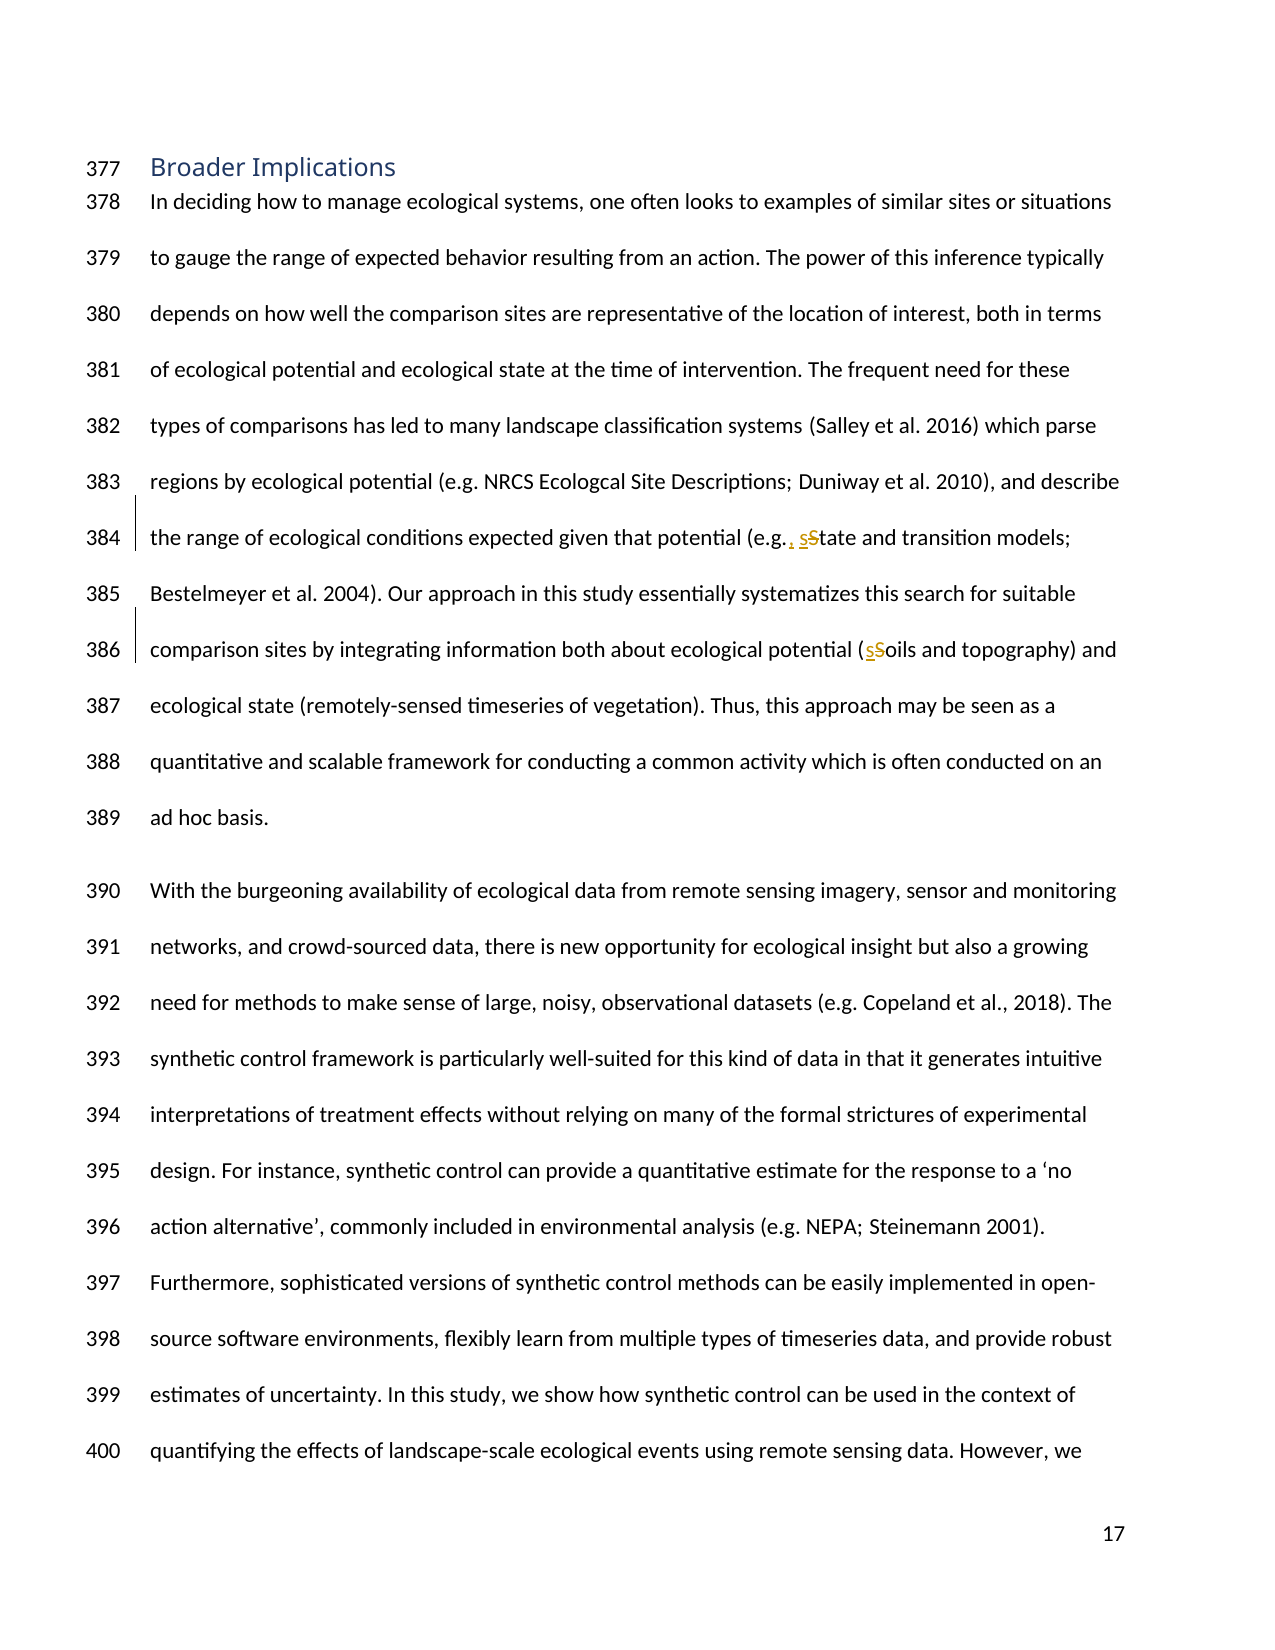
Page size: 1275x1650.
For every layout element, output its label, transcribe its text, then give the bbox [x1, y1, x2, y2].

subtitle Broader Implications [150, 150, 1125, 184]
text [150, 876, 1125, 1464]
text In deciding how to manage ecological systems, one often looks to examples of similar sites or situations to gauge the range of expected behavior resulting from an action. The power of this inference typically depends on how well the comparison sites are representative of the location of interest, both in terms of ecological potential and ecological state at the time of intervention. The frequent need for these types of comparisons has led to many landscape classification systems (Salley et al. 2016) which parse regions by ecological potential (e.g. NRCS Ecologcal Site Descriptions; Duniway et al. 2010), and describe the range of ecological conditions expected given that potential (e.g. tate and transition models; Bestelmeyer et al. 2004). Our approach in this study essentially systematizes this search for suitable comparison sites by integrating information both about ecological potential (oils and topography) and ecological state (remotely-sensed timeseries of vegetation). Thus, this approach may be seen as a quantitative and scalable framework for conducting a common activity which is often conducted on an ad hoc basis. [150, 187, 1125, 831]
